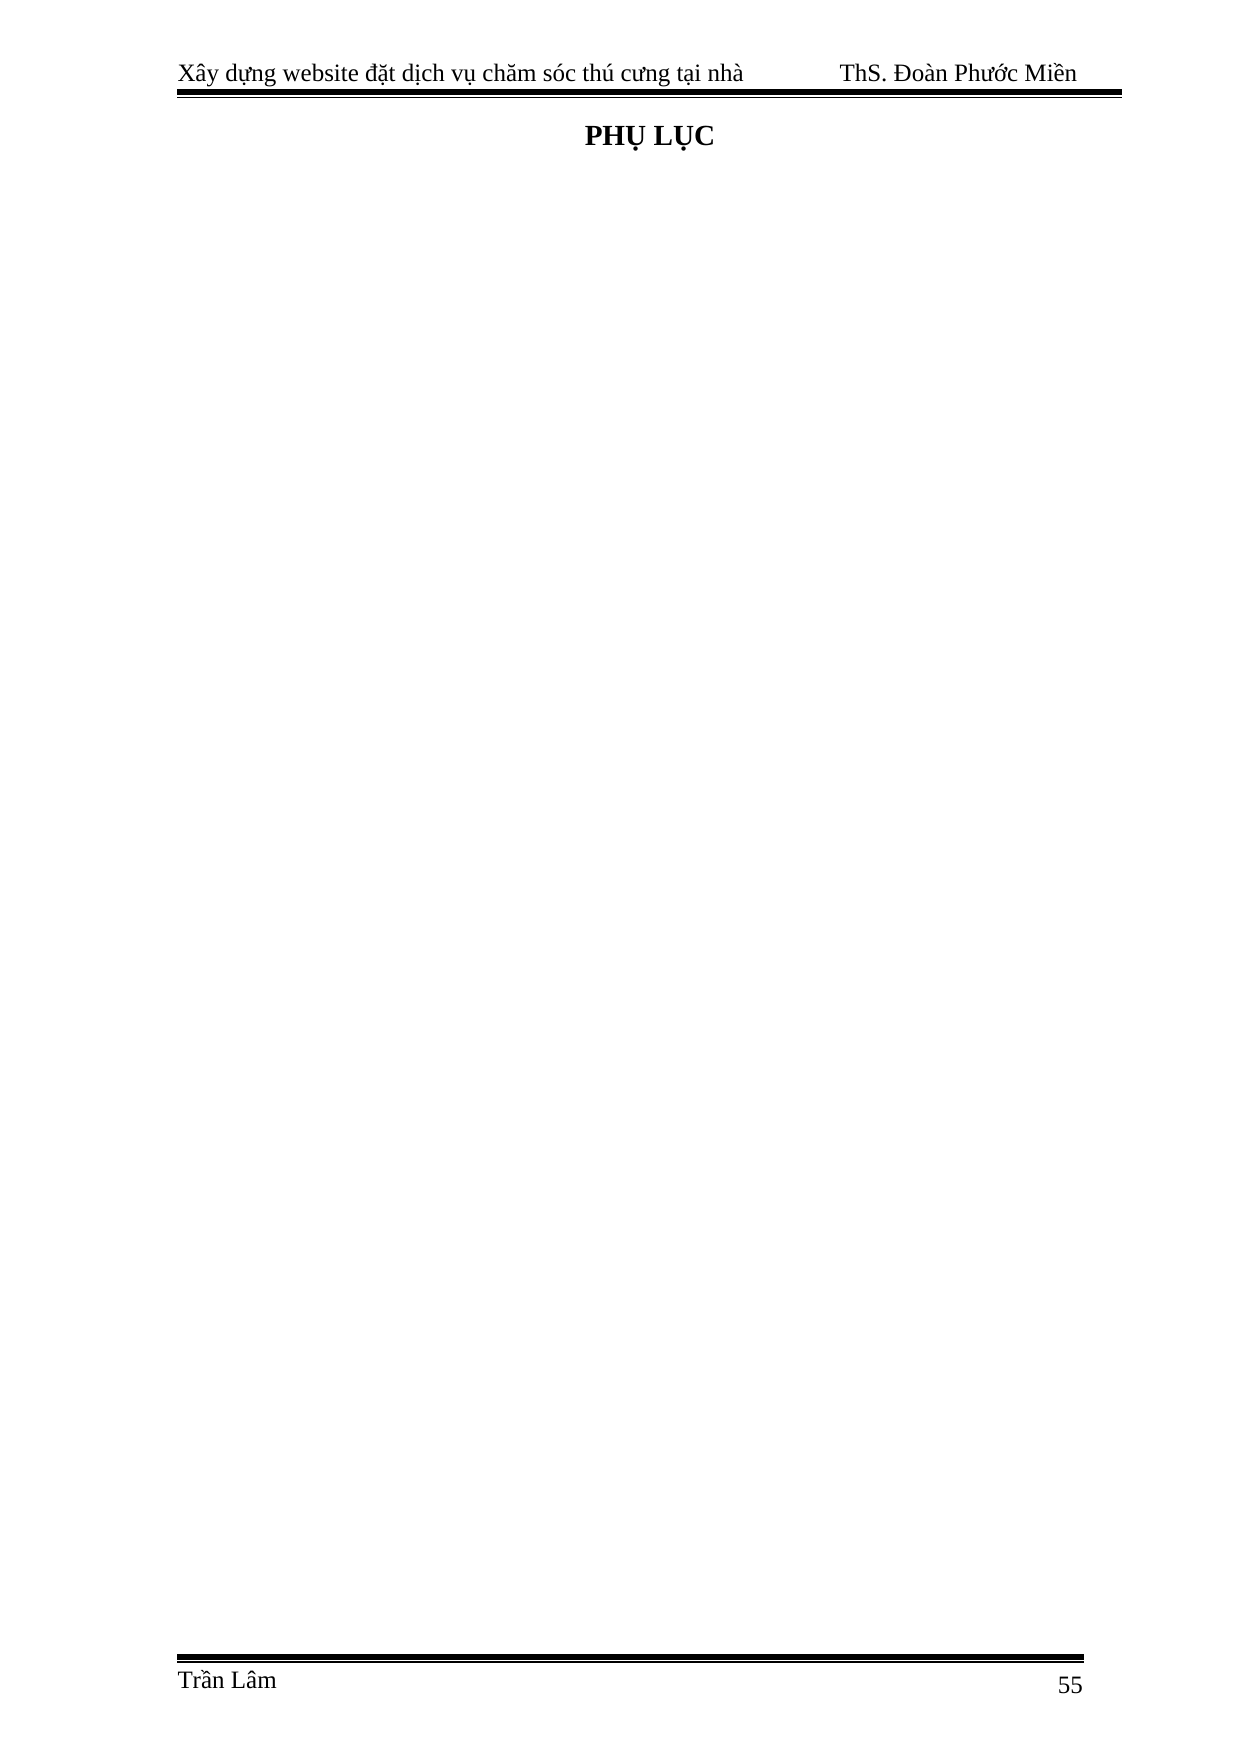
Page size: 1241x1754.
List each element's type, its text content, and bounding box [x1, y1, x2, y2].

subtitle PHỤ LỤC [177, 118, 1122, 152]
